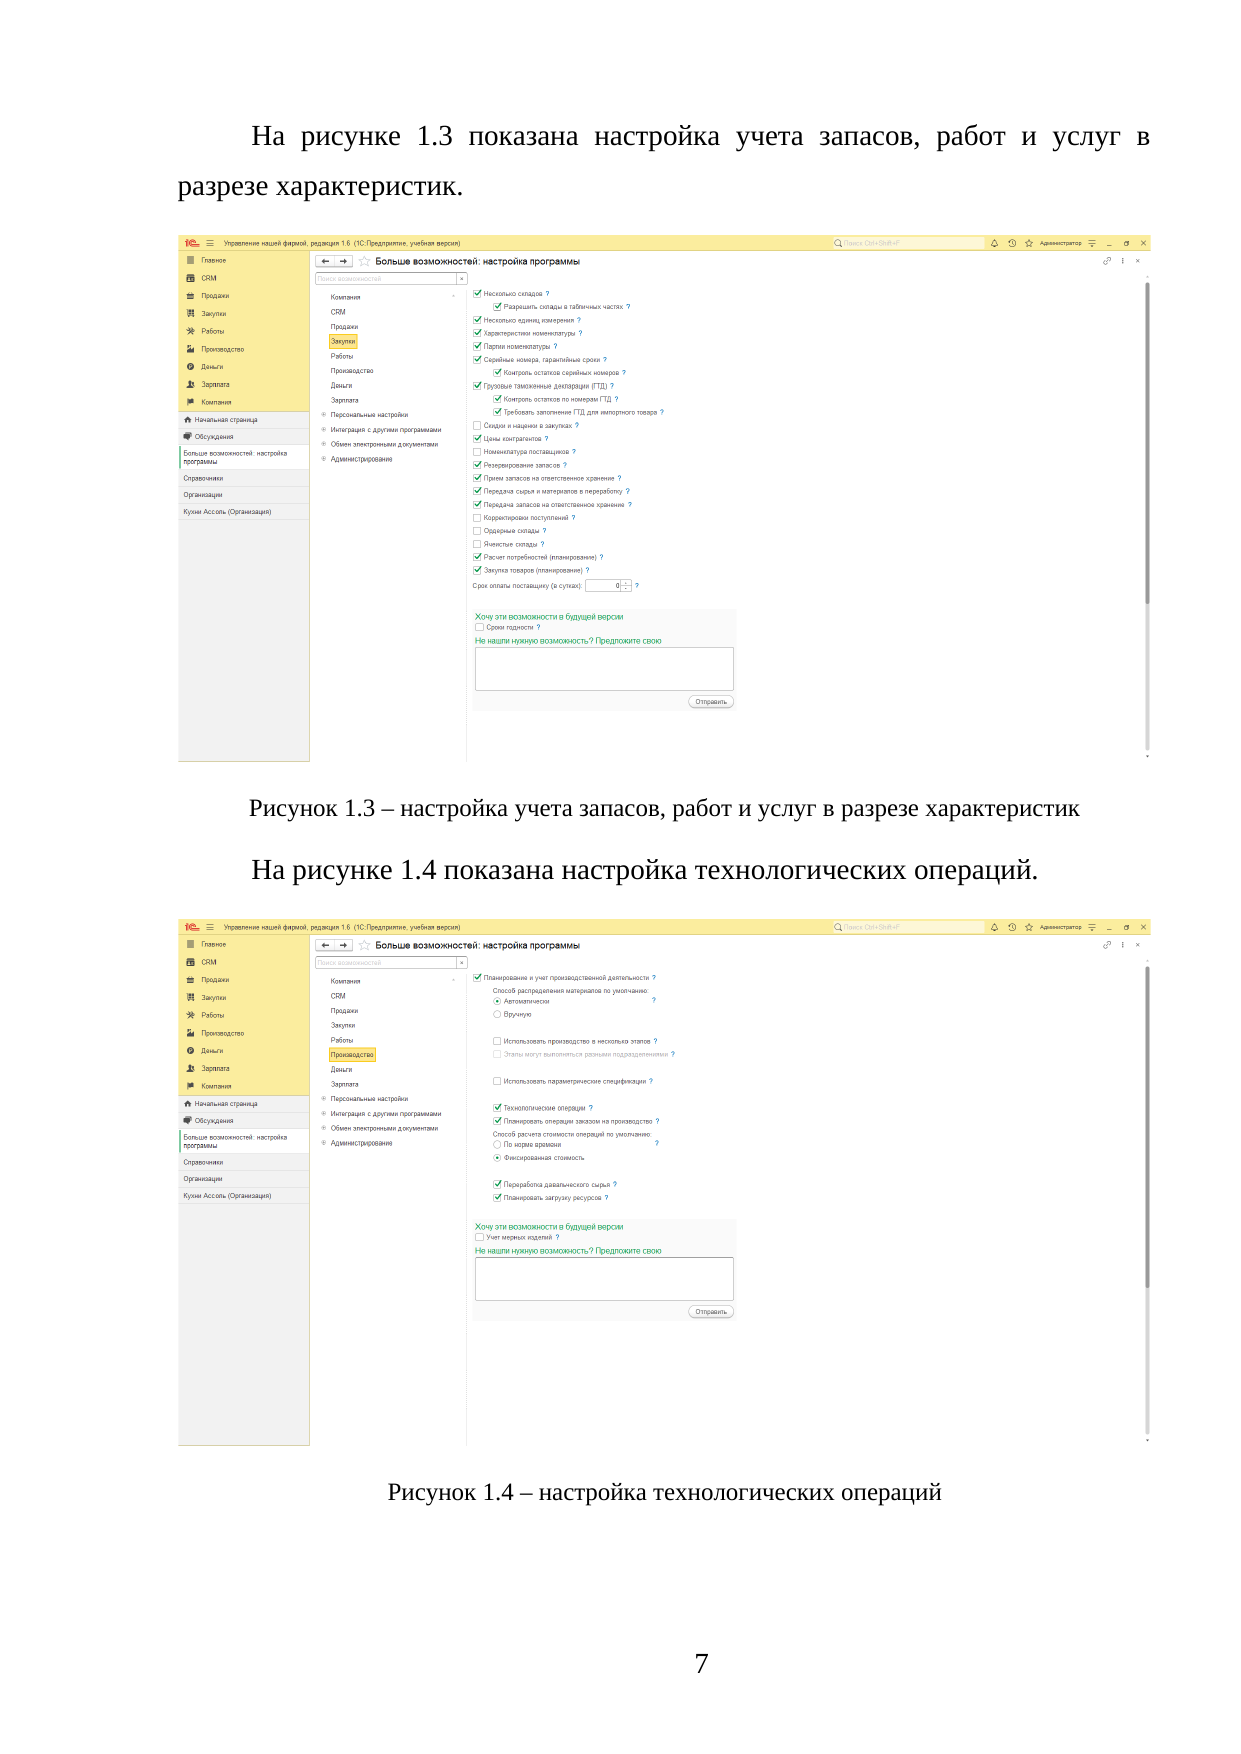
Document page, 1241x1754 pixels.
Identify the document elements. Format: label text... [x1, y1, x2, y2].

picture [178, 235, 1151, 762]
text На рисунке 1.3 показана настройка учета запасов, работ и услуг в разрезе характеристик. [177, 118, 1152, 202]
text Рисунок 1.3 – настройка учета запасов, работ и услуг в разрезе характеристик [177, 793, 1152, 821]
text На рисунке 1.4 показана настройка технологических операций. [177, 852, 1152, 886]
picture [178, 919, 1151, 1446]
text Рисунок 1.4 – настройка технологических операций [177, 1477, 1152, 1506]
